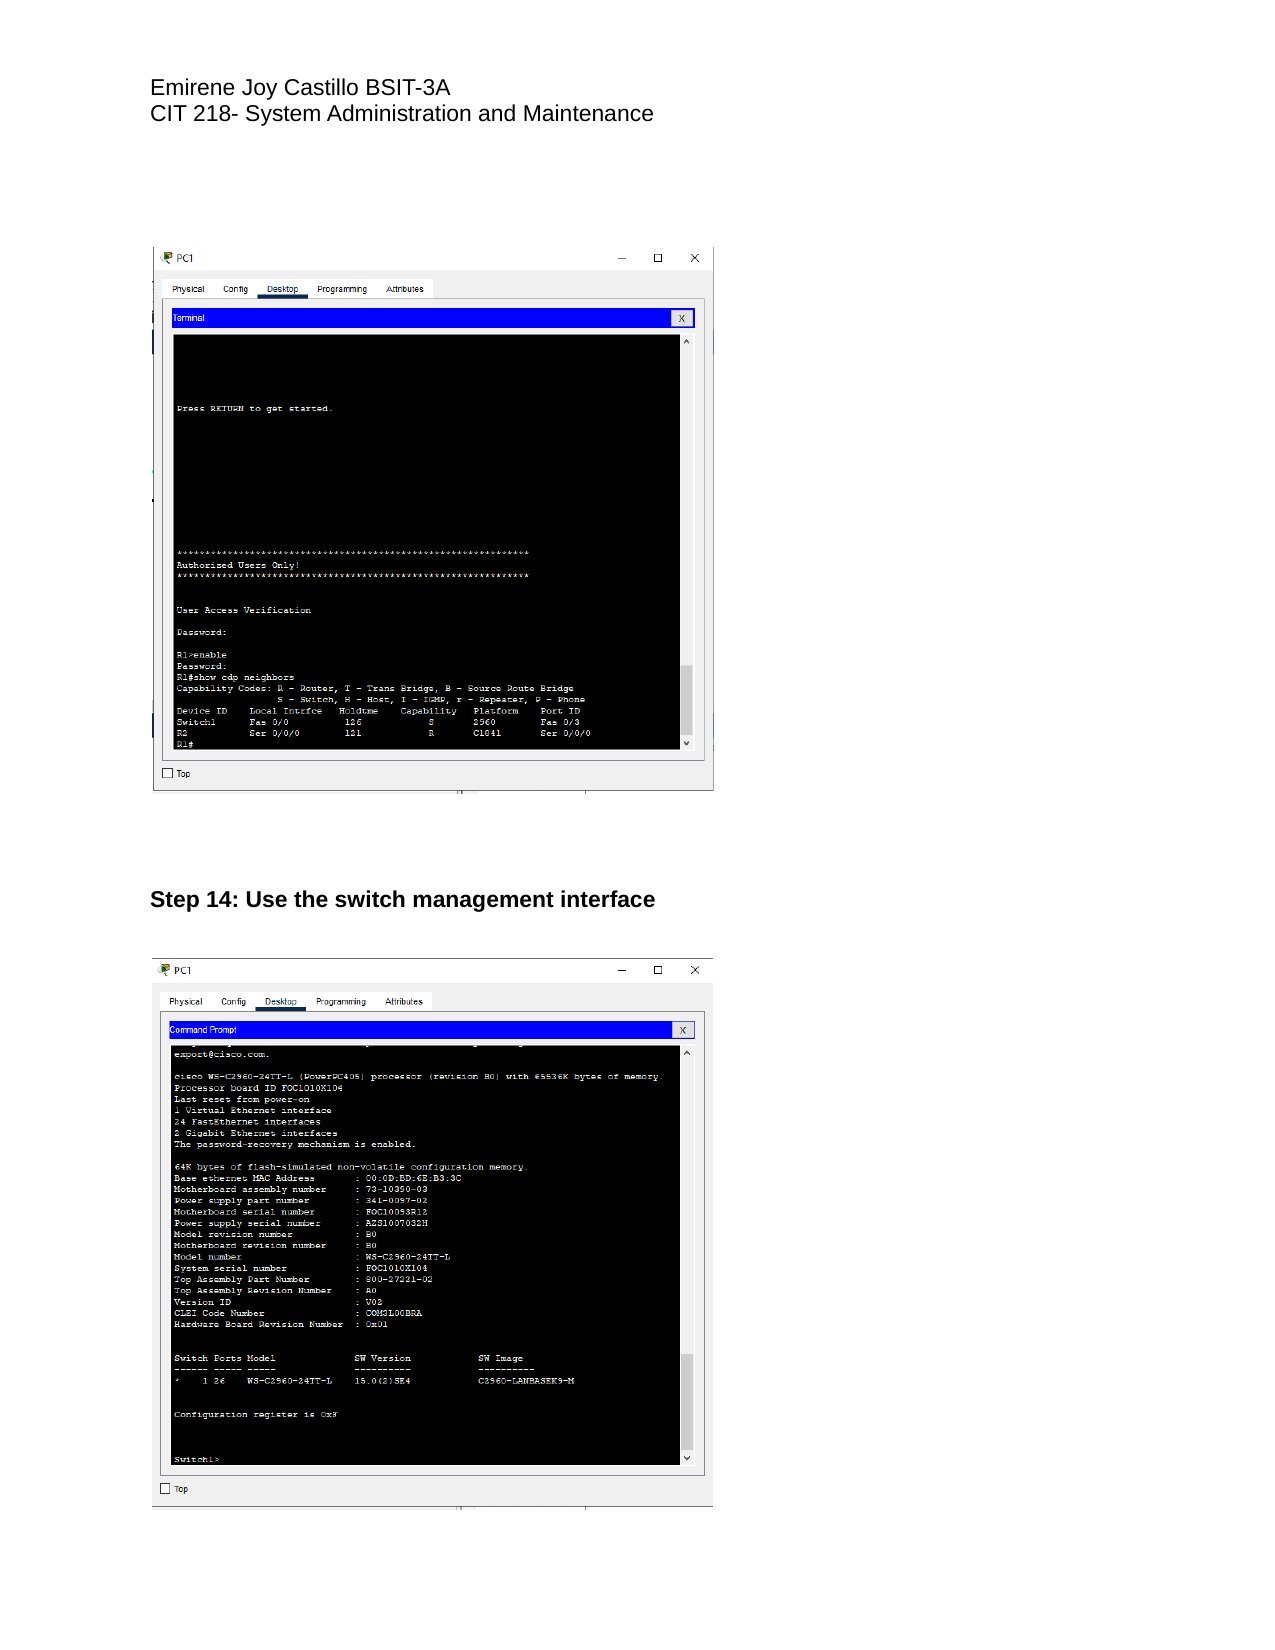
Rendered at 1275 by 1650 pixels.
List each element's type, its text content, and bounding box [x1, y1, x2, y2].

text Step 14: Use the switch management interface [150, 886, 1125, 912]
picture [152, 954, 713, 1510]
picture [152, 247, 714, 794]
